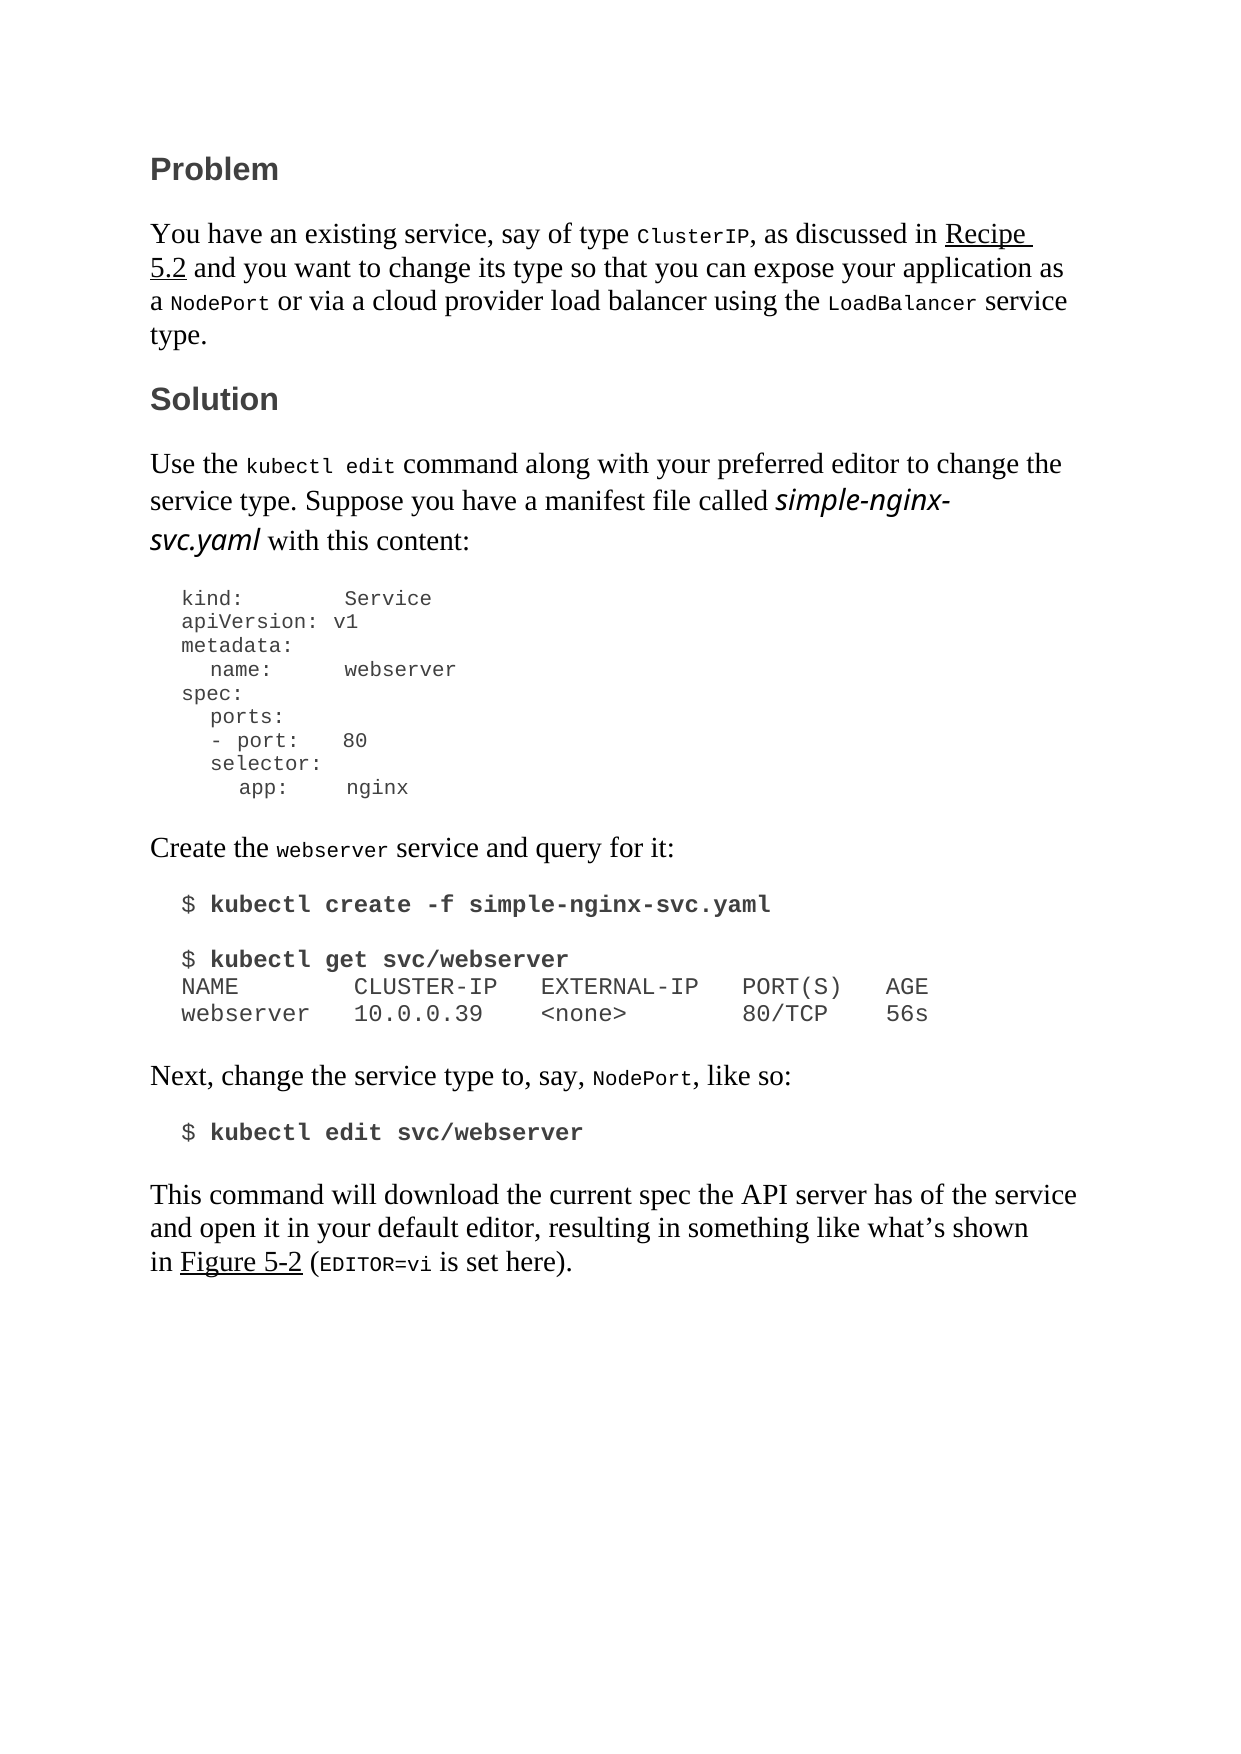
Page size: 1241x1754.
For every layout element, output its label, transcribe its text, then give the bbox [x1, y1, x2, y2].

text $ kubectl create -f simple-nginx-svc.yaml [181, 893, 1090, 920]
text This command will download the current spec the API server has of the service and open it in your default editor, resulting in something like what’s shown in Figure 5-2 (EDITOR=vi is set here). [150, 1177, 1090, 1277]
text Use the kubectl edit command along with your preferred editor to change the service type. Suppose you have a manifest file called simple-nginx-svc.yaml with this content: [150, 446, 1090, 559]
text selector: [181, 753, 1090, 777]
text kind: Service [181, 588, 1090, 612]
text Create the webserver service and query for it: [150, 830, 1090, 863]
text webserver 10.0.0.39 <none> 80/TCP 56s [181, 1001, 1090, 1028]
text $ kubectl get svc/webserver [181, 947, 1090, 974]
text Problem [150, 150, 1090, 187]
text ports: [181, 706, 1090, 730]
text spec: [181, 682, 1090, 706]
text app: nginx [181, 777, 1090, 801]
text NAME CLUSTER-IP EXTERNAL-IP PORT(S) AGE [181, 974, 1090, 1001]
text - port: 80 [181, 730, 1090, 753]
text $ kubectl edit svc/webserver [181, 1120, 1090, 1148]
text apiVersion: v1 [181, 612, 1090, 635]
text Solution [150, 379, 1090, 417]
text Next, change the service type to, say, NodePort, like so: [150, 1058, 1090, 1091]
text name: webserver [181, 659, 1090, 682]
text You have an existing service, say of type ClusterIP, as discussed in Recipe 5.2 and you want to change its type so that you can expose your application as a NodePort or via a cloud provider load balancer using the LoadBalancer service type. [150, 216, 1090, 350]
text metadata: [181, 635, 1090, 659]
